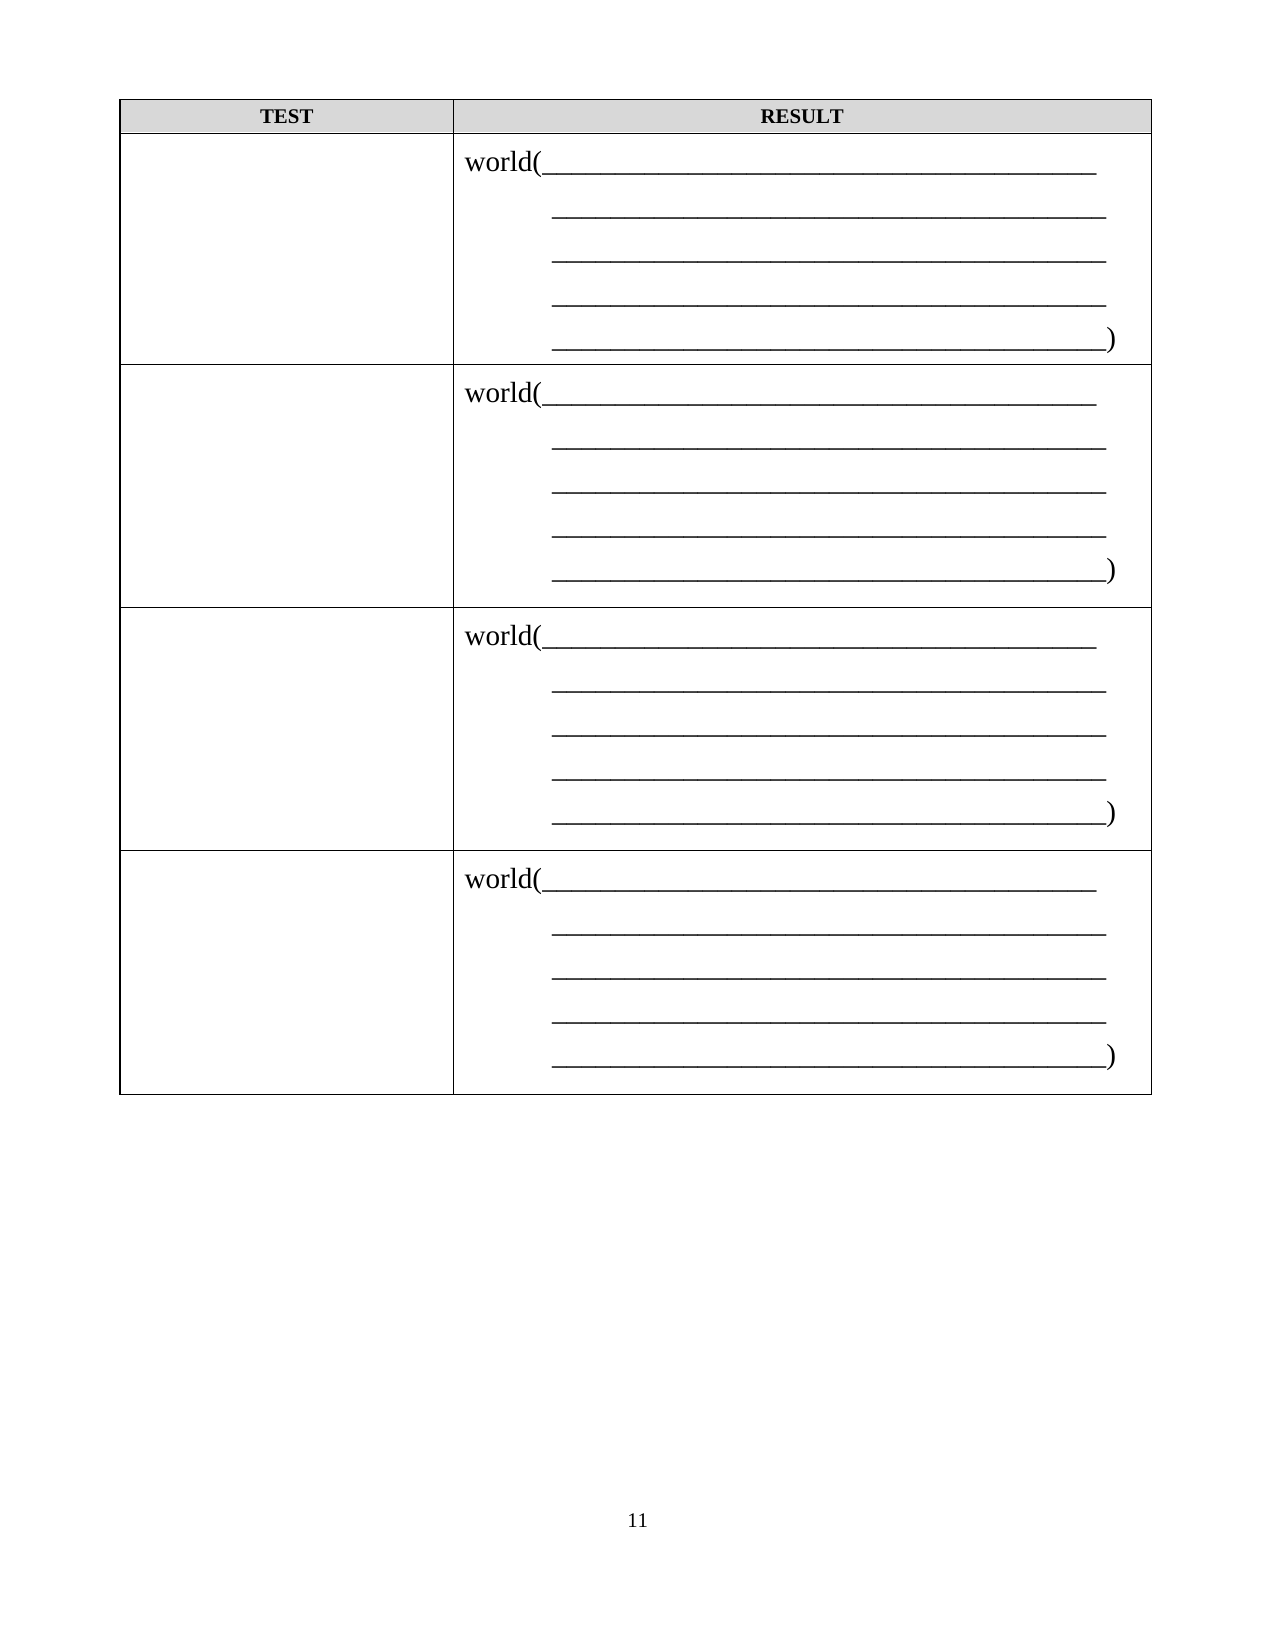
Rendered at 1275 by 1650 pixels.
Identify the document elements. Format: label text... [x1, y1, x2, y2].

table_cell [121, 134, 453, 364]
table_cell [121, 365, 453, 607]
table_header RESULT [454, 100, 1151, 132]
table_header TEST [121, 100, 453, 132]
table_cell [121, 608, 453, 850]
table_cell [121, 851, 453, 1093]
